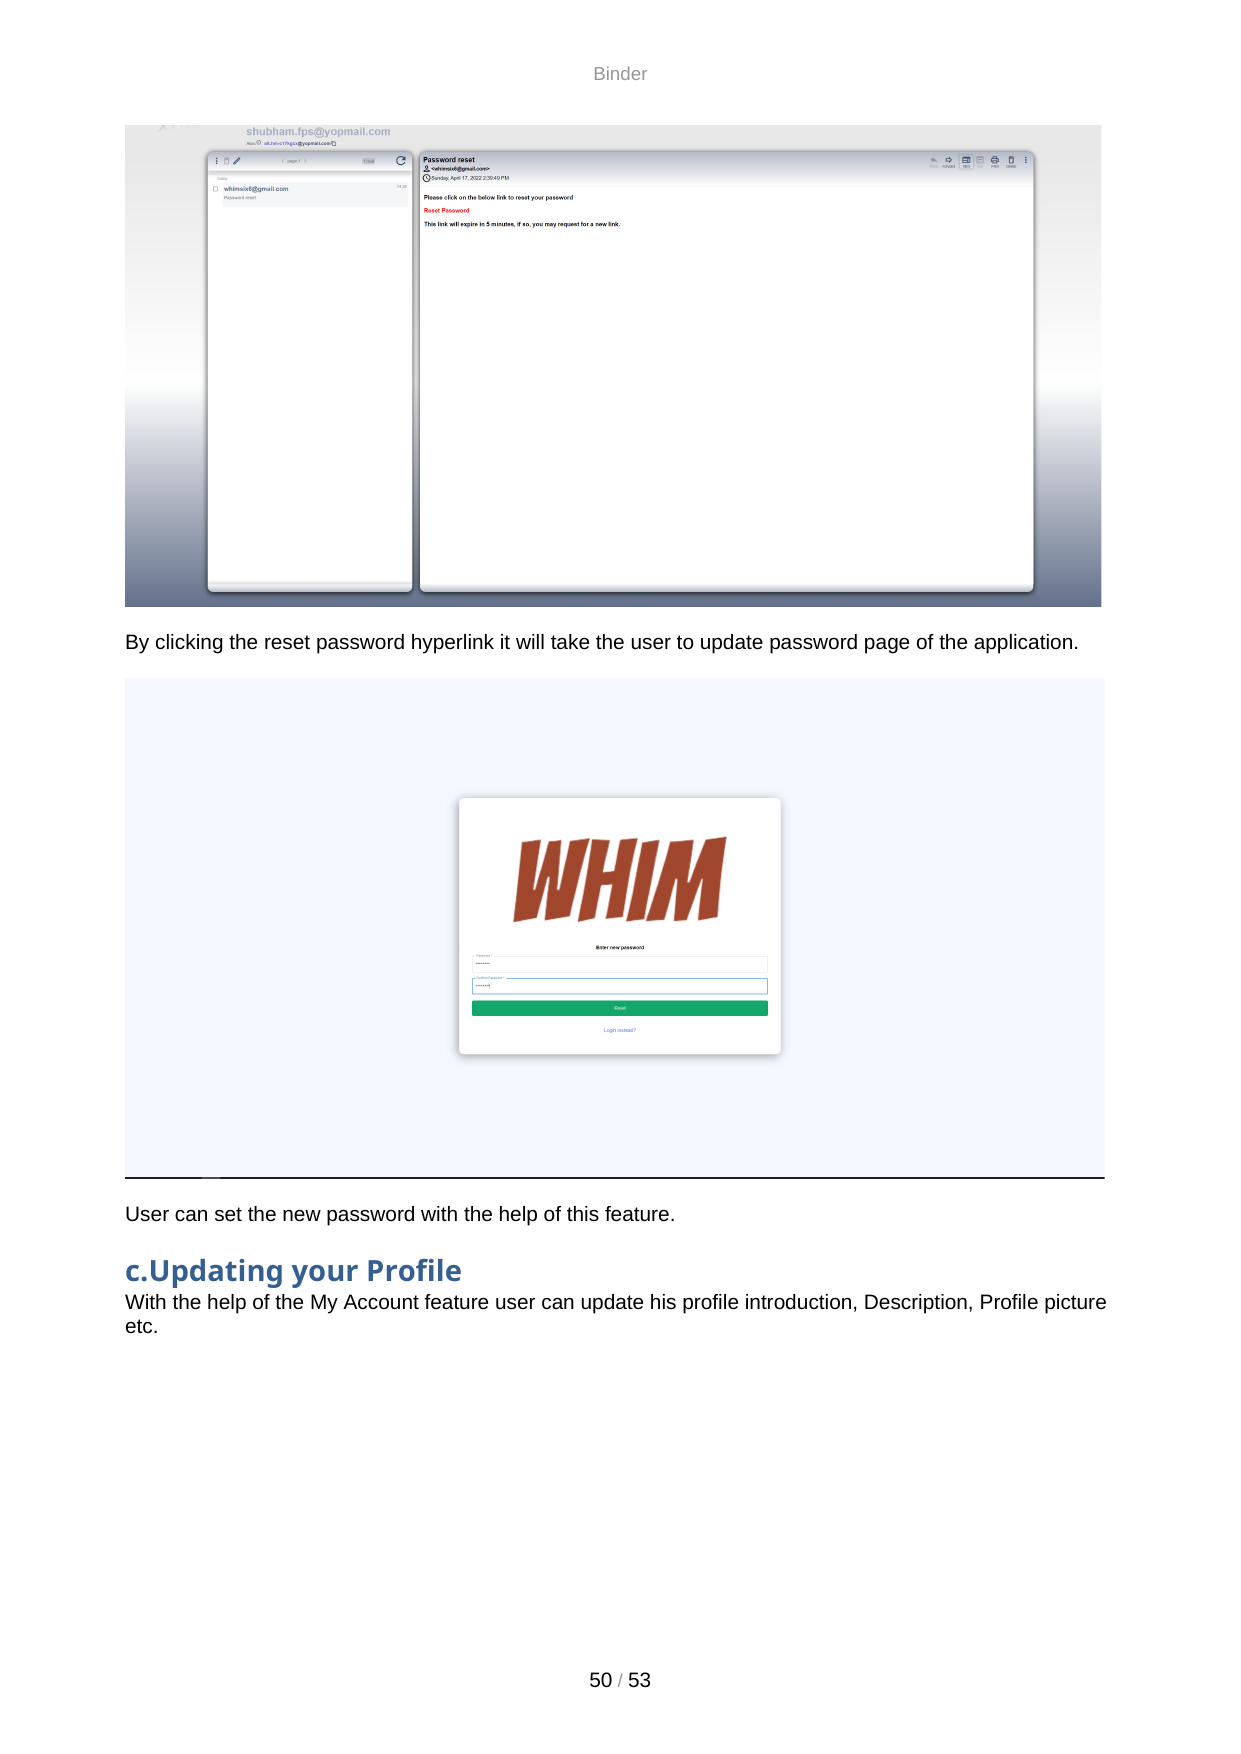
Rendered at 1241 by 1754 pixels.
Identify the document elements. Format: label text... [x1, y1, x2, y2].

text With the help of the My Account feature user can update his profile introduction, Description, Profile picture etc. [125, 1290, 1115, 1338]
picture [125, 678, 1105, 1179]
text User can set the new password with the help of this feature. [125, 1202, 1115, 1226]
text c.Updating your Profile [125, 1226, 1115, 1290]
picture [125, 125, 1102, 607]
text By clicking the reset password hyperlink it will take the user to update password page of the application. [125, 630, 1115, 654]
